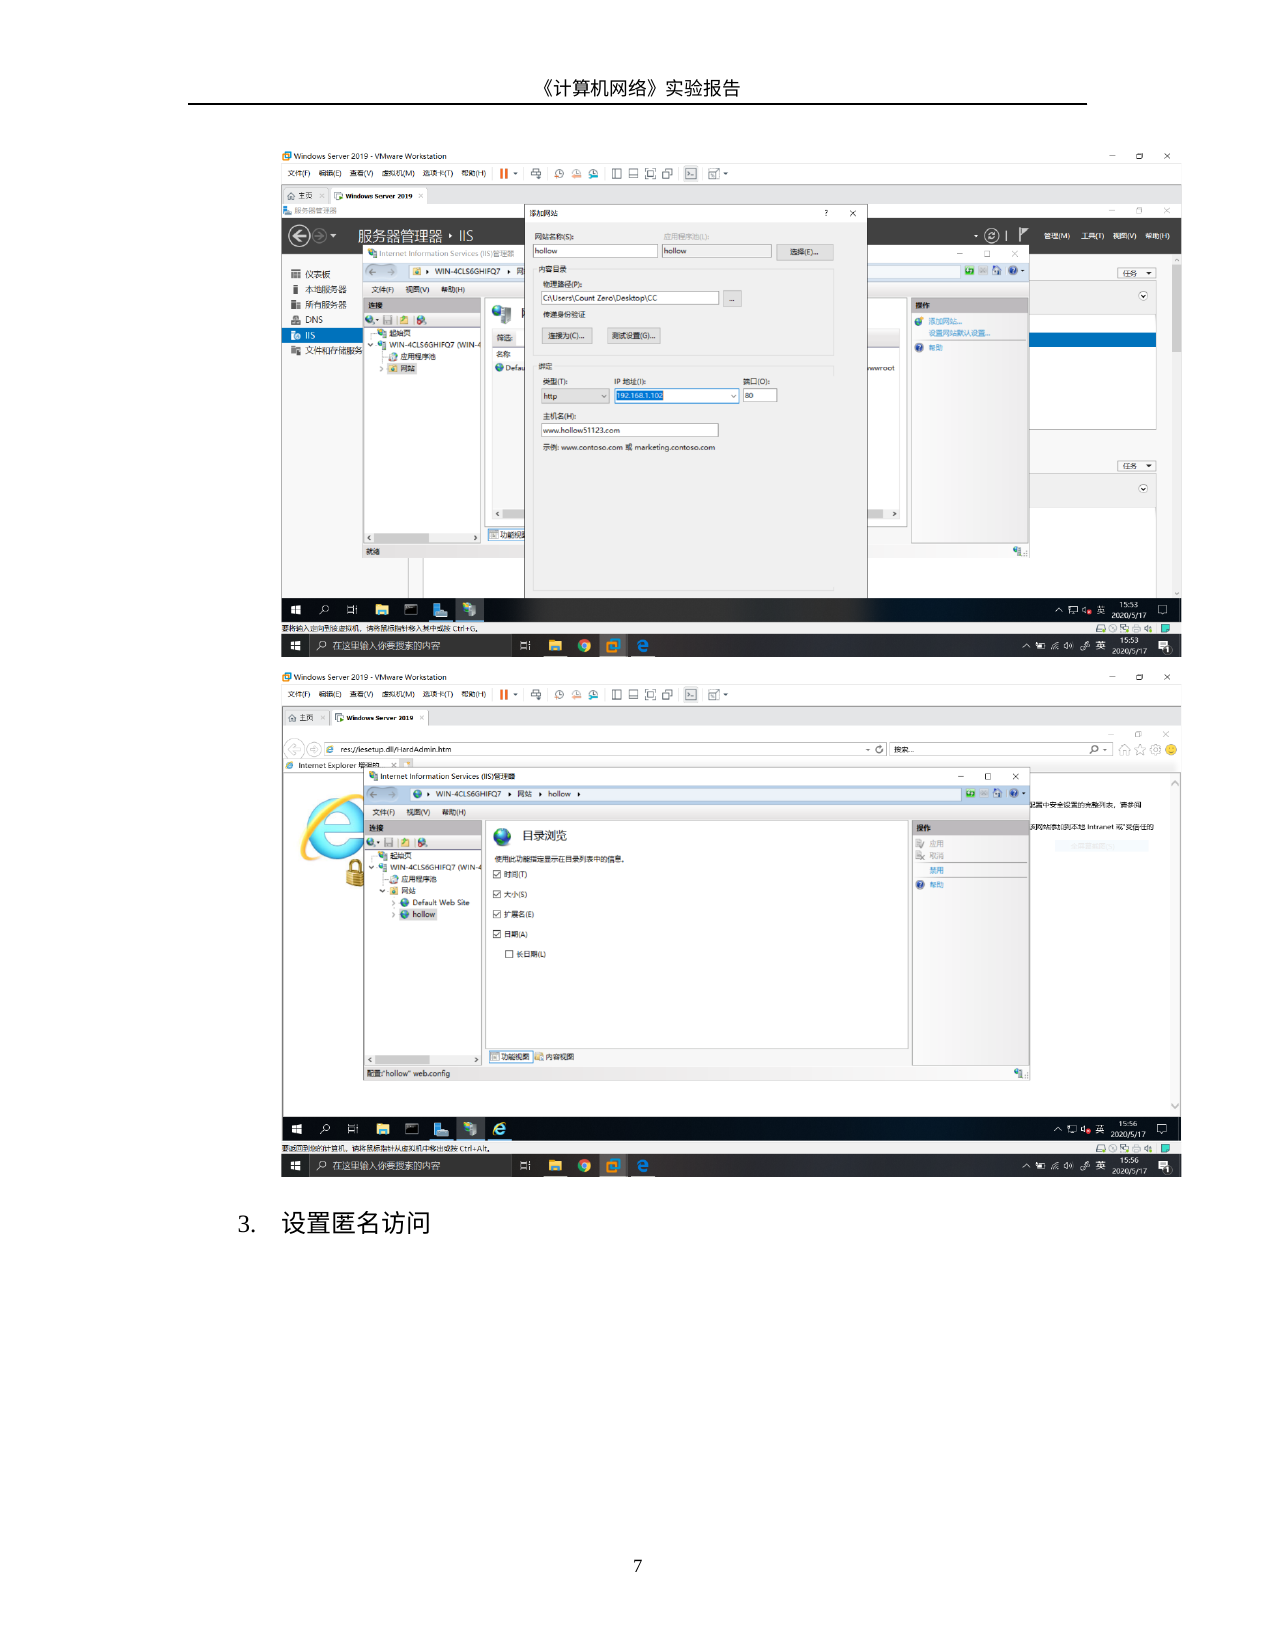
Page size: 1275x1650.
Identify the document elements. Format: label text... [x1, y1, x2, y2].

picture [281, 150, 1182, 657]
list 设置匿名访问 [237, 1204, 1087, 1240]
picture [281, 670, 1182, 1177]
